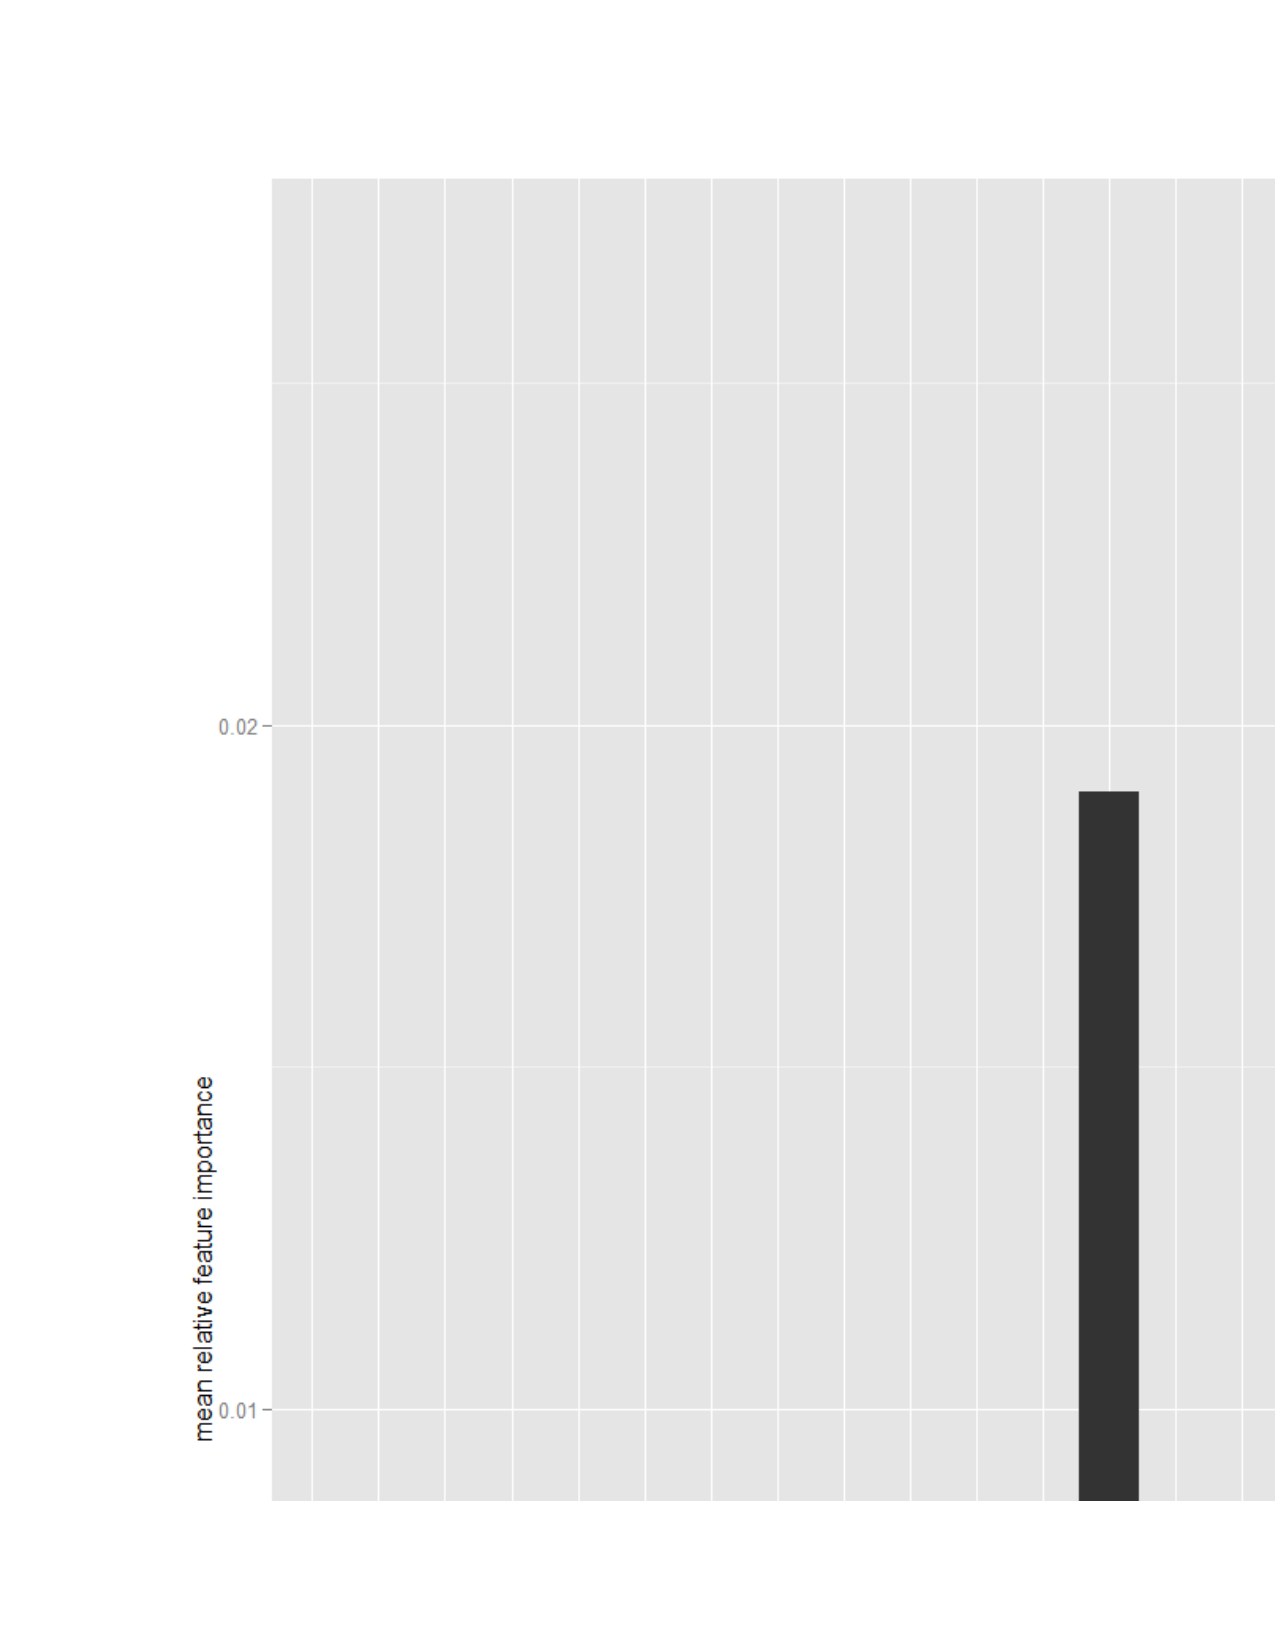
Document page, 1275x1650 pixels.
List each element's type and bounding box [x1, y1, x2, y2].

picture [168, 150, 1275, 1501]
